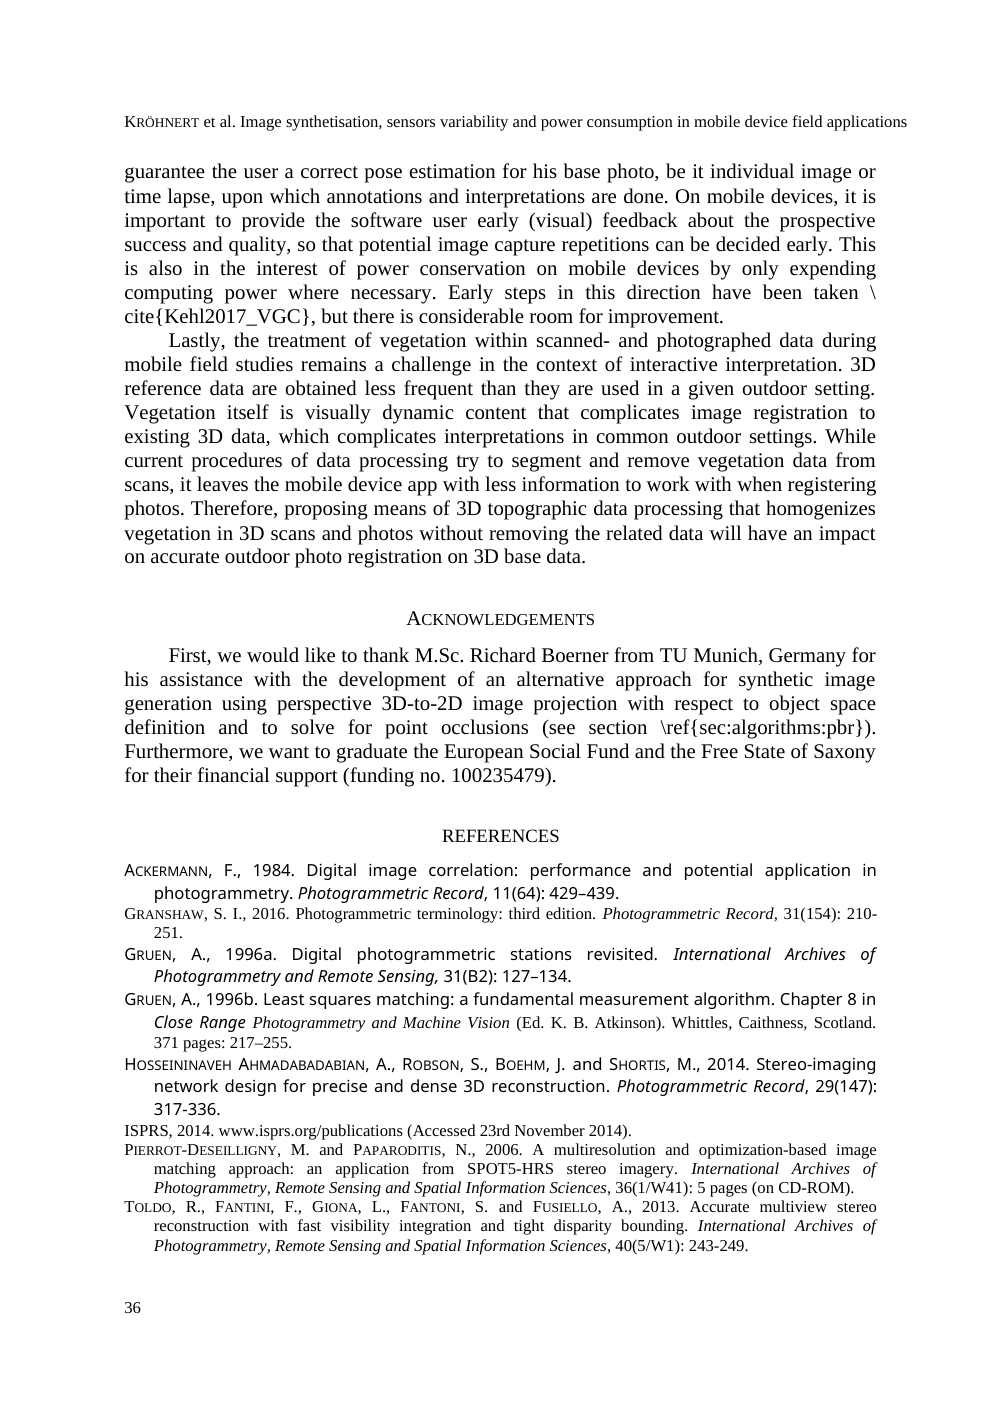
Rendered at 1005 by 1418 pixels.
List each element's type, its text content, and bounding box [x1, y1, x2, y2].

text ISPRS, 2014. www.isprs.org/publications (Accessed 23rd November 2014). [124, 1120, 877, 1139]
text Granshaw, S. I., 2016. Photogrammetric terminology: third edition. Photogrammetric Record, 31(154): 210-251. [124, 904, 877, 942]
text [124, 159, 877, 328]
text Lastly, the treatment of vegetation within scanned- and photographed data during mobile field studies remains a challenge in the context of interactive interpretation. 3D reference data are obtained less frequent than they are used in a given outdoor setting. Vegetation itself is visually dynamic content that complicates image registration to existing 3D data, which complicates interpretations in common outdoor settings. While current procedures of data processing try to segment and remove vegetation data from scans, it leaves the mobile device app with less information to work with when registering photos. Therefore, proposing means of 3D topographic data processing that homogenizes vegetation in 3D scans and photos without removing the related data will have an impact on accurate outdoor photo registration on 3D base data. [124, 328, 877, 568]
subtitle Acknowledgements [124, 606, 877, 630]
subtitle REFERENCES [124, 824, 877, 846]
text Gruen, A., 1996b. Least squares matching: a fundamental measurement algorithm. Chapter 8 in Close Range Photogrammetry and Machine Vision (Ed. K. B. Atkinson). Whittles, Caithness, Scotland. 371 pages: 217–255. [124, 988, 877, 1052]
text First, we would like to thank M.Sc. Richard Boerner from TU Munich, Germany for his assistance with the development of an alternative approach for synthetic image generation using perspective 3D-to-2D image projection with respect to object space definition and to solve for point occlusions (see section \ref{sec:algorithms:pbr}). Furthermore, we want to graduate the European Social Fund and the Free State of Saxony for their financial support (funding no. 100235479). [124, 643, 877, 787]
text Toldo, R., Fantini, F., Giona, L., Fantoni, S. and Fusiello, A., 2013. Accurate multiview stereo reconstruction with fast visibility integration and tight disparity bounding. International Archives of Photogrammetry, Remote Sensing and Spatial Information Sciences, 40(5/W1): 243-249. [124, 1197, 877, 1254]
text Ackermann, F., 1984. Digital image correlation: performance and potential application in photogrammetry. Photogrammetric Record, 11(64): 429–439. [124, 858, 877, 904]
text Gruen, A., 1996a. Digital photogrammetric stations revisited. International Archives of Photogrammetry and Remote Sensing, 31(B2): 127–134. [124, 942, 877, 988]
text Pierrot-Deseilligny, M. and Paparoditis, N., 2006. A multiresolution and optimization-based image matching approach: an application from SPOT5-HRS stereo imagery. International Archives of Photogrammetry, Remote Sensing and Spatial Information Sciences, 36(1/W41): 5 pages (on CD-ROM). [124, 1139, 877, 1197]
text Hosseininaveh Ahmadabadabian, A., Robson, S., Boehm, J. and Shortis, M., 2014. Stereo-imaging network design for precise and dense 3D reconstruction. Photogrammetric Record, 29(147): 317-336. [124, 1052, 877, 1120]
